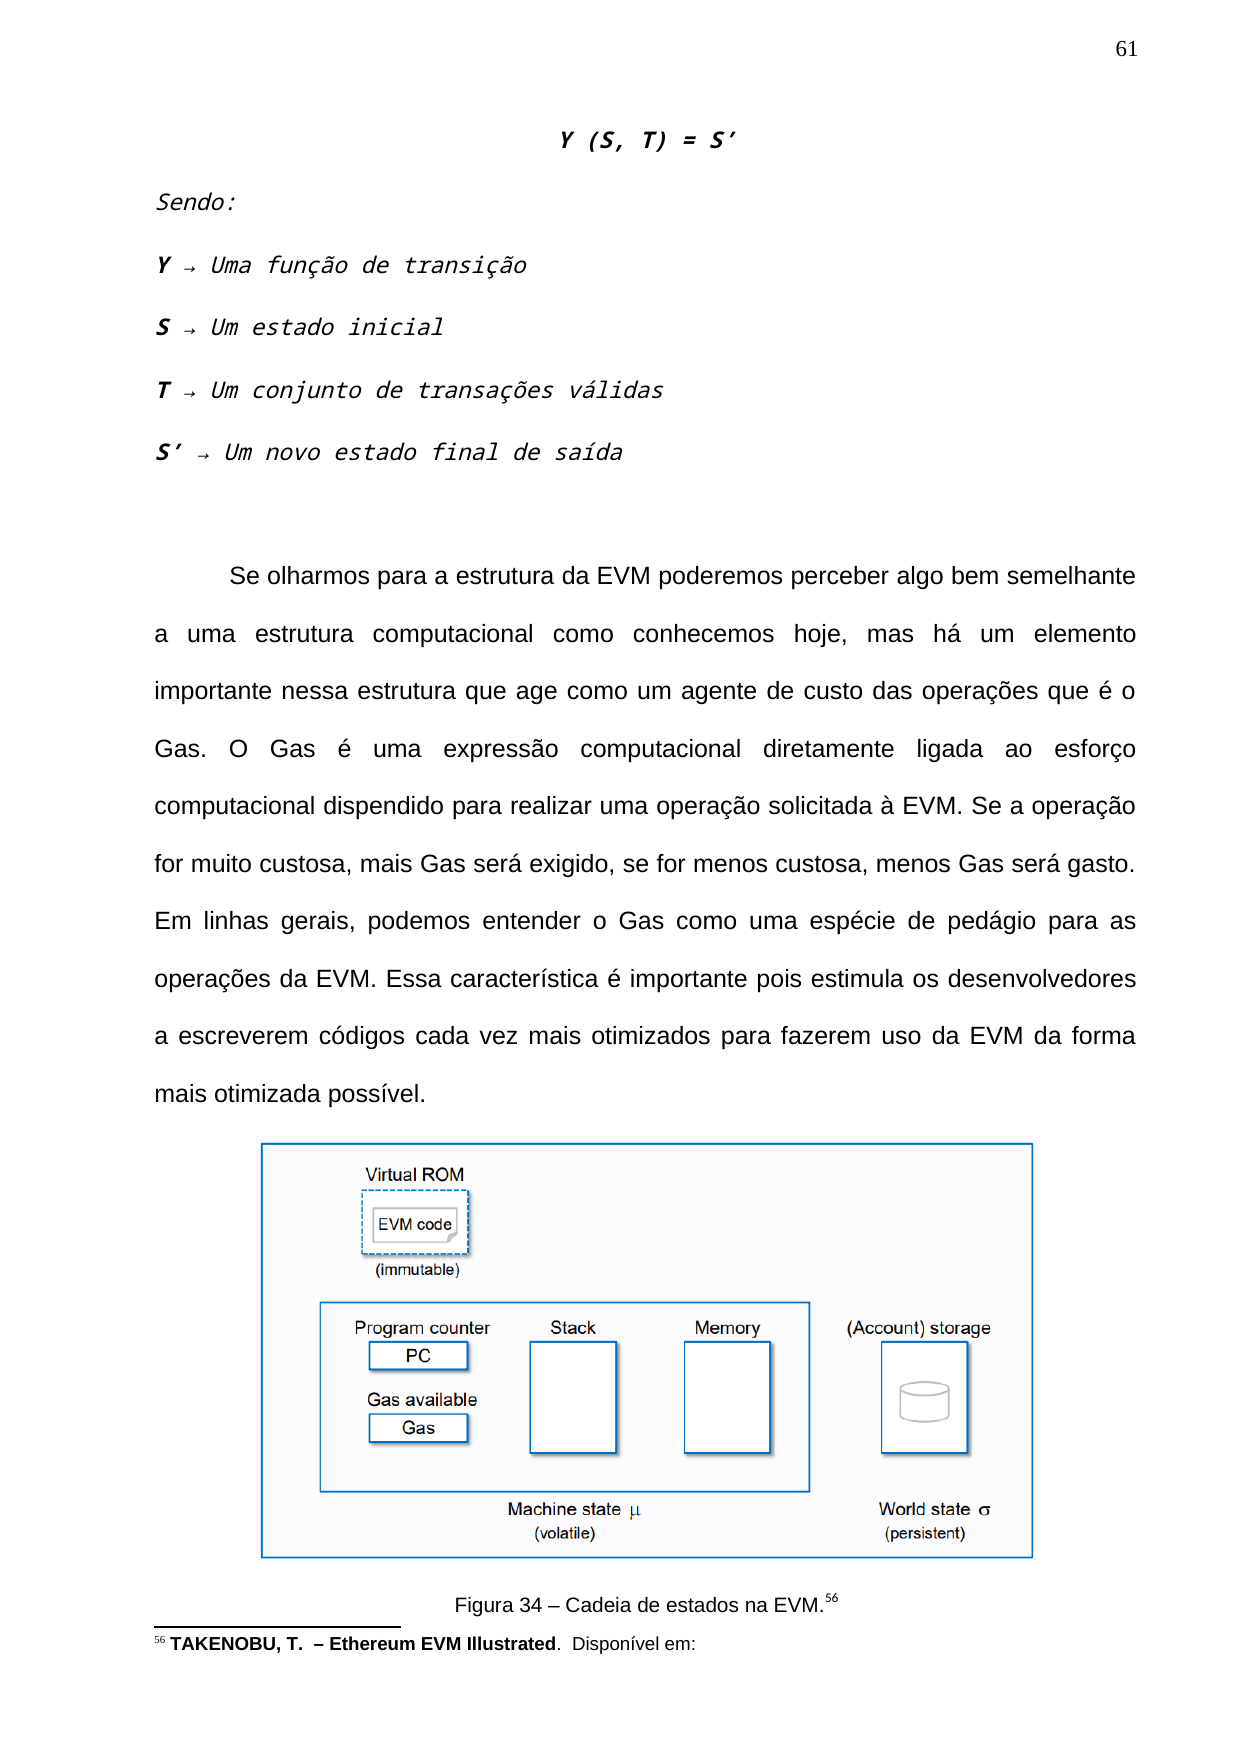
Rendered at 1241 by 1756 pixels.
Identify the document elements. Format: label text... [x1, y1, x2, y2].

text Y → Uma função de transição [154, 249, 1138, 280]
text Y (S, T) = S’ [154, 124, 1138, 155]
text Se olharmos para a estrutura da EVM poderemos perceber algo bem semelhante a uma estrutura computacional como conhecemos hoje, mas há um elemento importante nessa estrutura que age como um agente de custo das operações que é o Gas. O Gas é uma expressão computacional diretamente ligada ao esforço computacional dispendido para realizar uma operação solicitada à EVM. Se a operação for muito custosa, mais Gas será exigido, se for menos custosa, menos Gas será gasto. Em linhas gerais, podemos entender o Gas como uma espécie de pedágio para as operações da EVM. Essa característica é importante pois estimula os desenvolvedores a escreverem códigos cada vez mais otimizados para fazerem uso da EVM da forma mais otimizada possível. [154, 561, 1138, 1108]
picture [256, 1136, 1037, 1562]
text S → Um estado inicial [154, 311, 1138, 343]
text S’ → Um novo estado final de saída [154, 436, 1138, 468]
text Figura 34 – Cadeia de estados na EVM. [154, 1590, 1138, 1618]
text Sendo: [154, 186, 1138, 218]
text T → Um conjunto de transações válidas [154, 374, 1138, 405]
